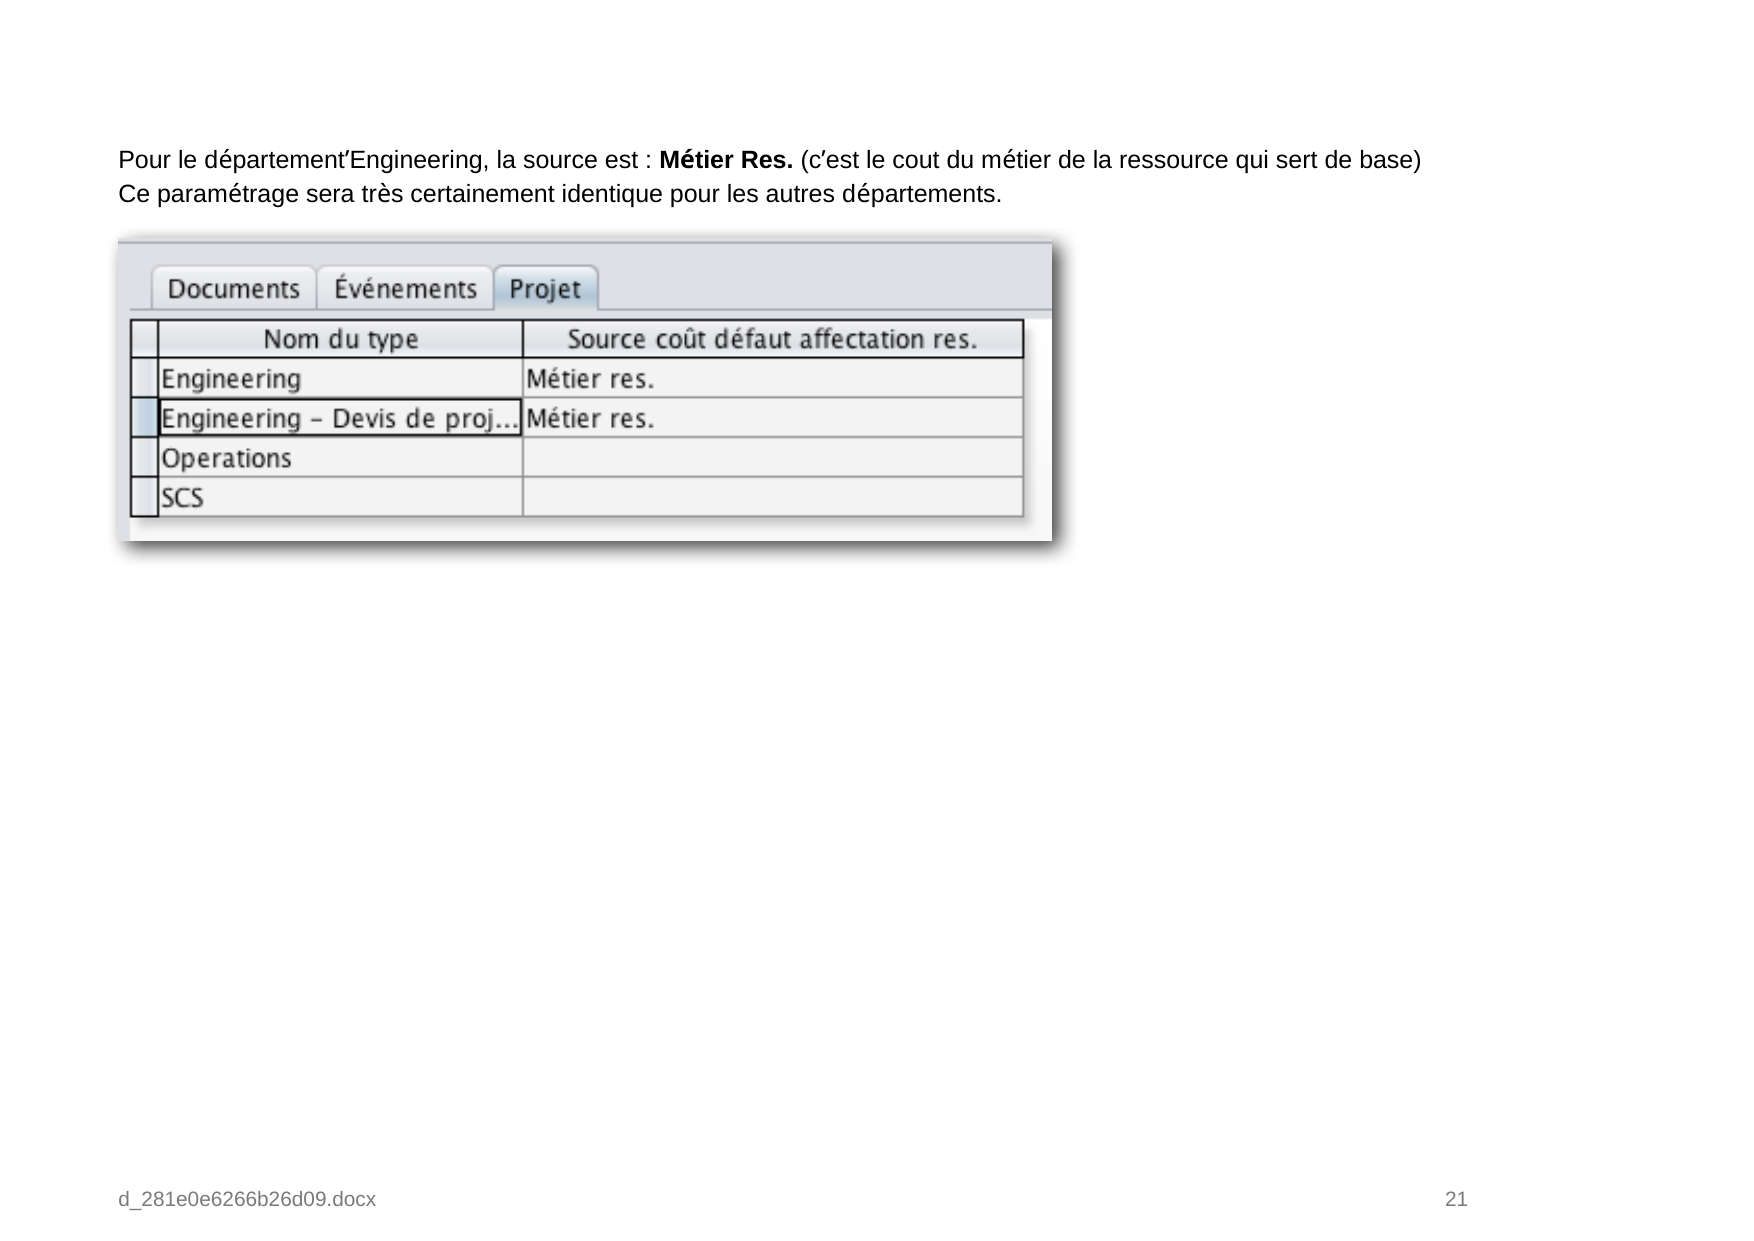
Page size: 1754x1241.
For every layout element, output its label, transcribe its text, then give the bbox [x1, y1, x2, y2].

text Ce paramétrage sera très certainement identique pour les autres départements. [118, 175, 1636, 209]
picture [118, 238, 1052, 541]
text Pour le département’Engineering, la source est : Métier Res. (c’est le cout du métier de la ressource qui sert de base) [118, 141, 1636, 175]
